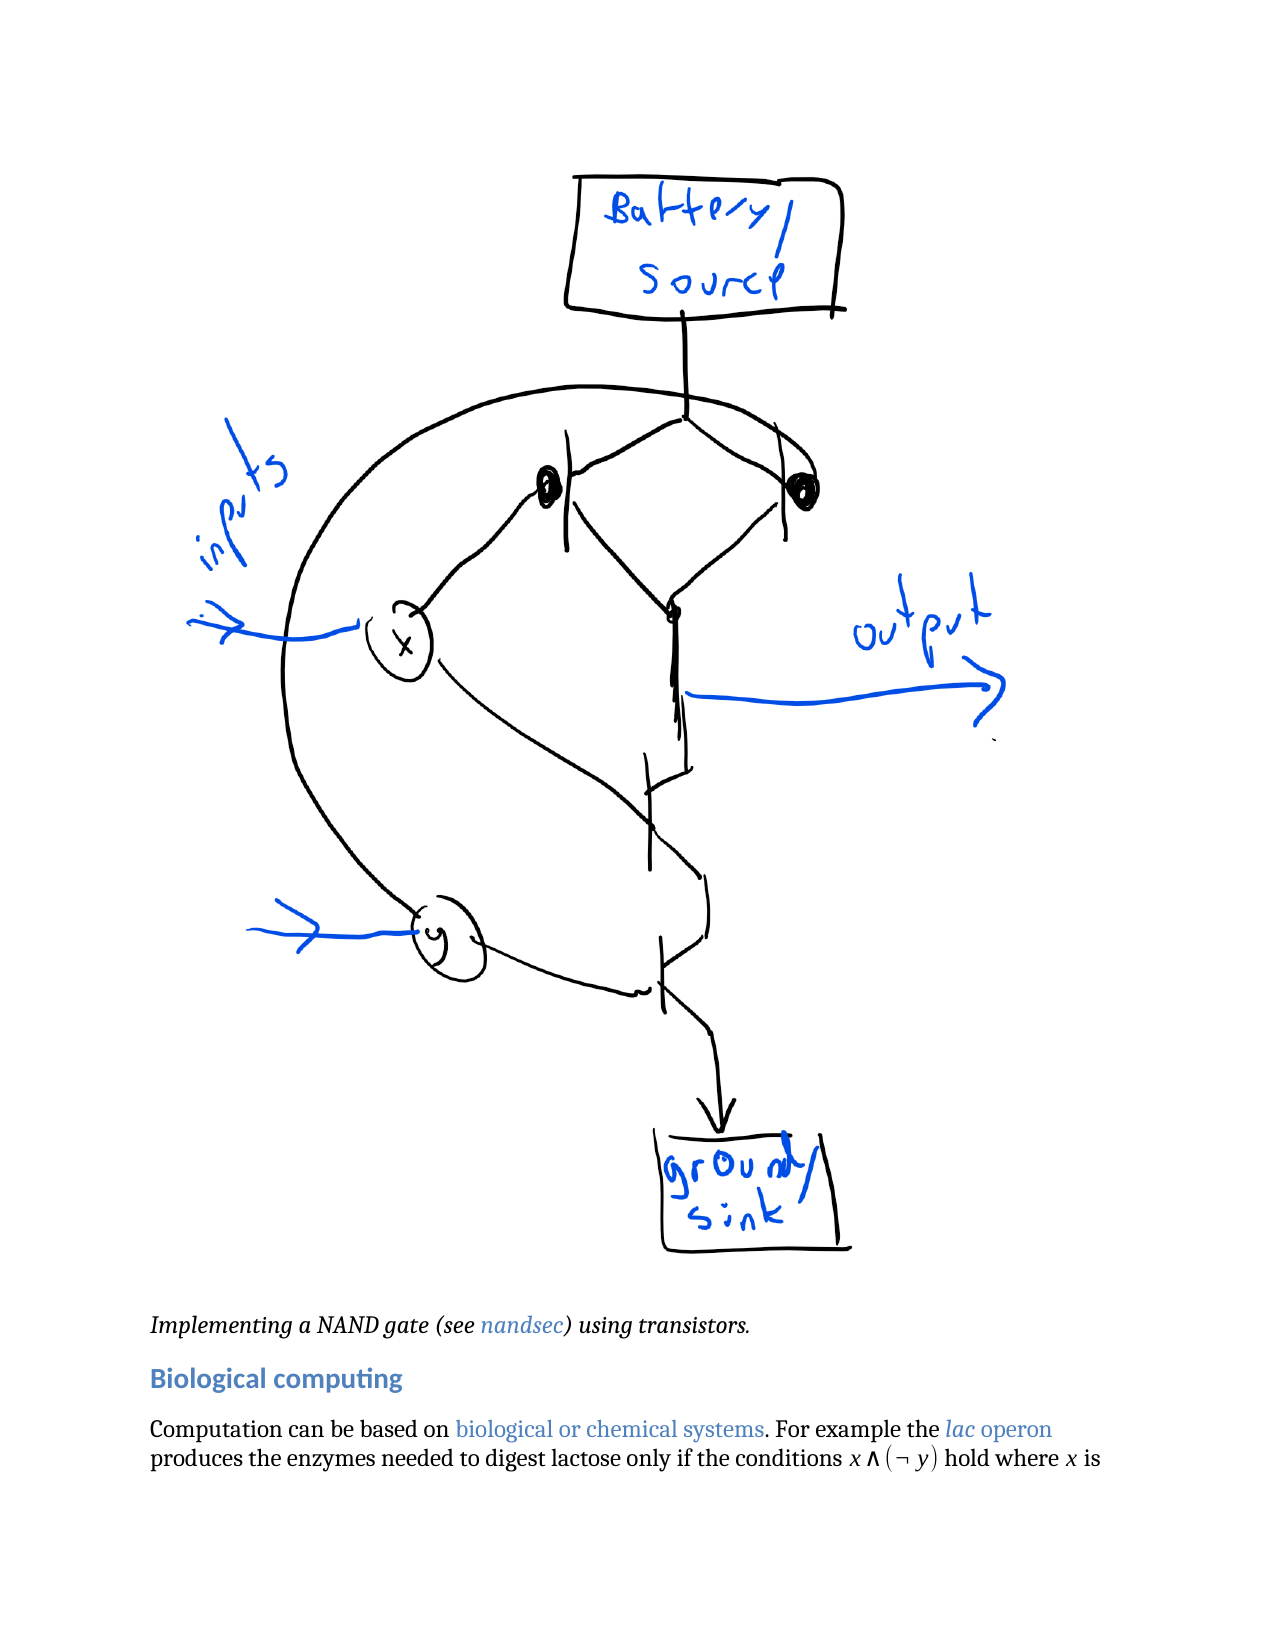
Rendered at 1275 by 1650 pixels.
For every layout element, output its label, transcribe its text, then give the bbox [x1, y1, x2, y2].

text Implementing a NAND gate (see nandsec) using transistors. [150, 1311, 1125, 1339]
subtitle Biological computing [150, 1360, 1125, 1396]
picture [168, 150, 1044, 1290]
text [150, 1414, 1125, 1473]
